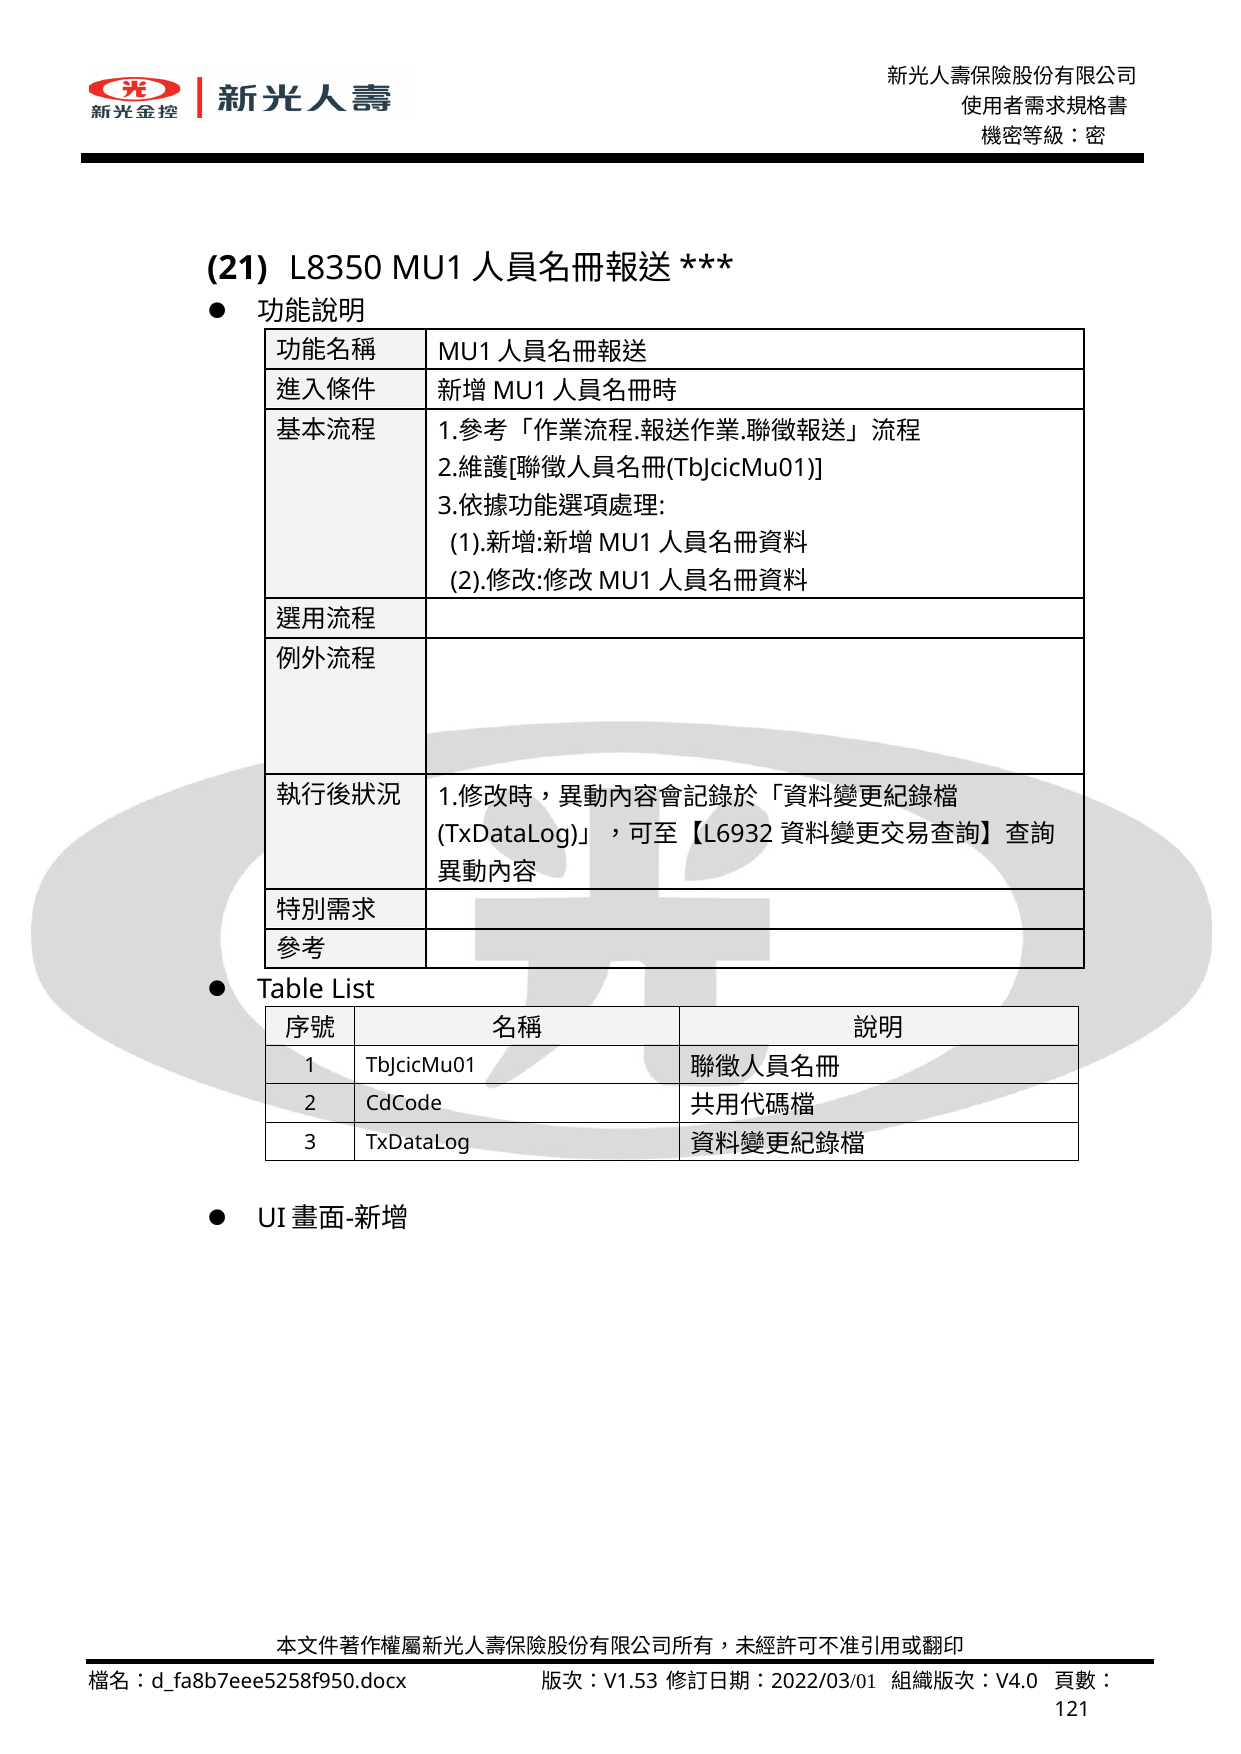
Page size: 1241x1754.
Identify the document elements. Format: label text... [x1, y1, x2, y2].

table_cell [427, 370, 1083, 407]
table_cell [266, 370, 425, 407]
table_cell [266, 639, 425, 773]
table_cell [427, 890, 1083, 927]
list UI畫面-新增 [207, 1199, 1152, 1236]
list 功能說明 [207, 289, 1152, 328]
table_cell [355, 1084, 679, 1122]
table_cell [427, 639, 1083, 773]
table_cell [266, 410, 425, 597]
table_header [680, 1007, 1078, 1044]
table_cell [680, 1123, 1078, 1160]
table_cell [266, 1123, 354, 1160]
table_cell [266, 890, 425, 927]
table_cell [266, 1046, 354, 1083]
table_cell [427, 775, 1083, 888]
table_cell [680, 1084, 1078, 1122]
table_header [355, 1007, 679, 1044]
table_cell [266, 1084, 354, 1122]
picture [25, 713, 1215, 1166]
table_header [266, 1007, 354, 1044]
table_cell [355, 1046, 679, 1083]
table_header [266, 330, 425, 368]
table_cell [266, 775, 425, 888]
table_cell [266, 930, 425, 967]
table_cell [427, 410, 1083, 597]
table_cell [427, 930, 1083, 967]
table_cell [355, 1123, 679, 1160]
picture [88, 61, 414, 118]
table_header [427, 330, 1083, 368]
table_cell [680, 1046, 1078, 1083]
subtitle L8350 MU1人員名冊報送 *** [207, 241, 1152, 289]
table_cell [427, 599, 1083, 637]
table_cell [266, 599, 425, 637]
list Table List [207, 969, 1152, 1006]
